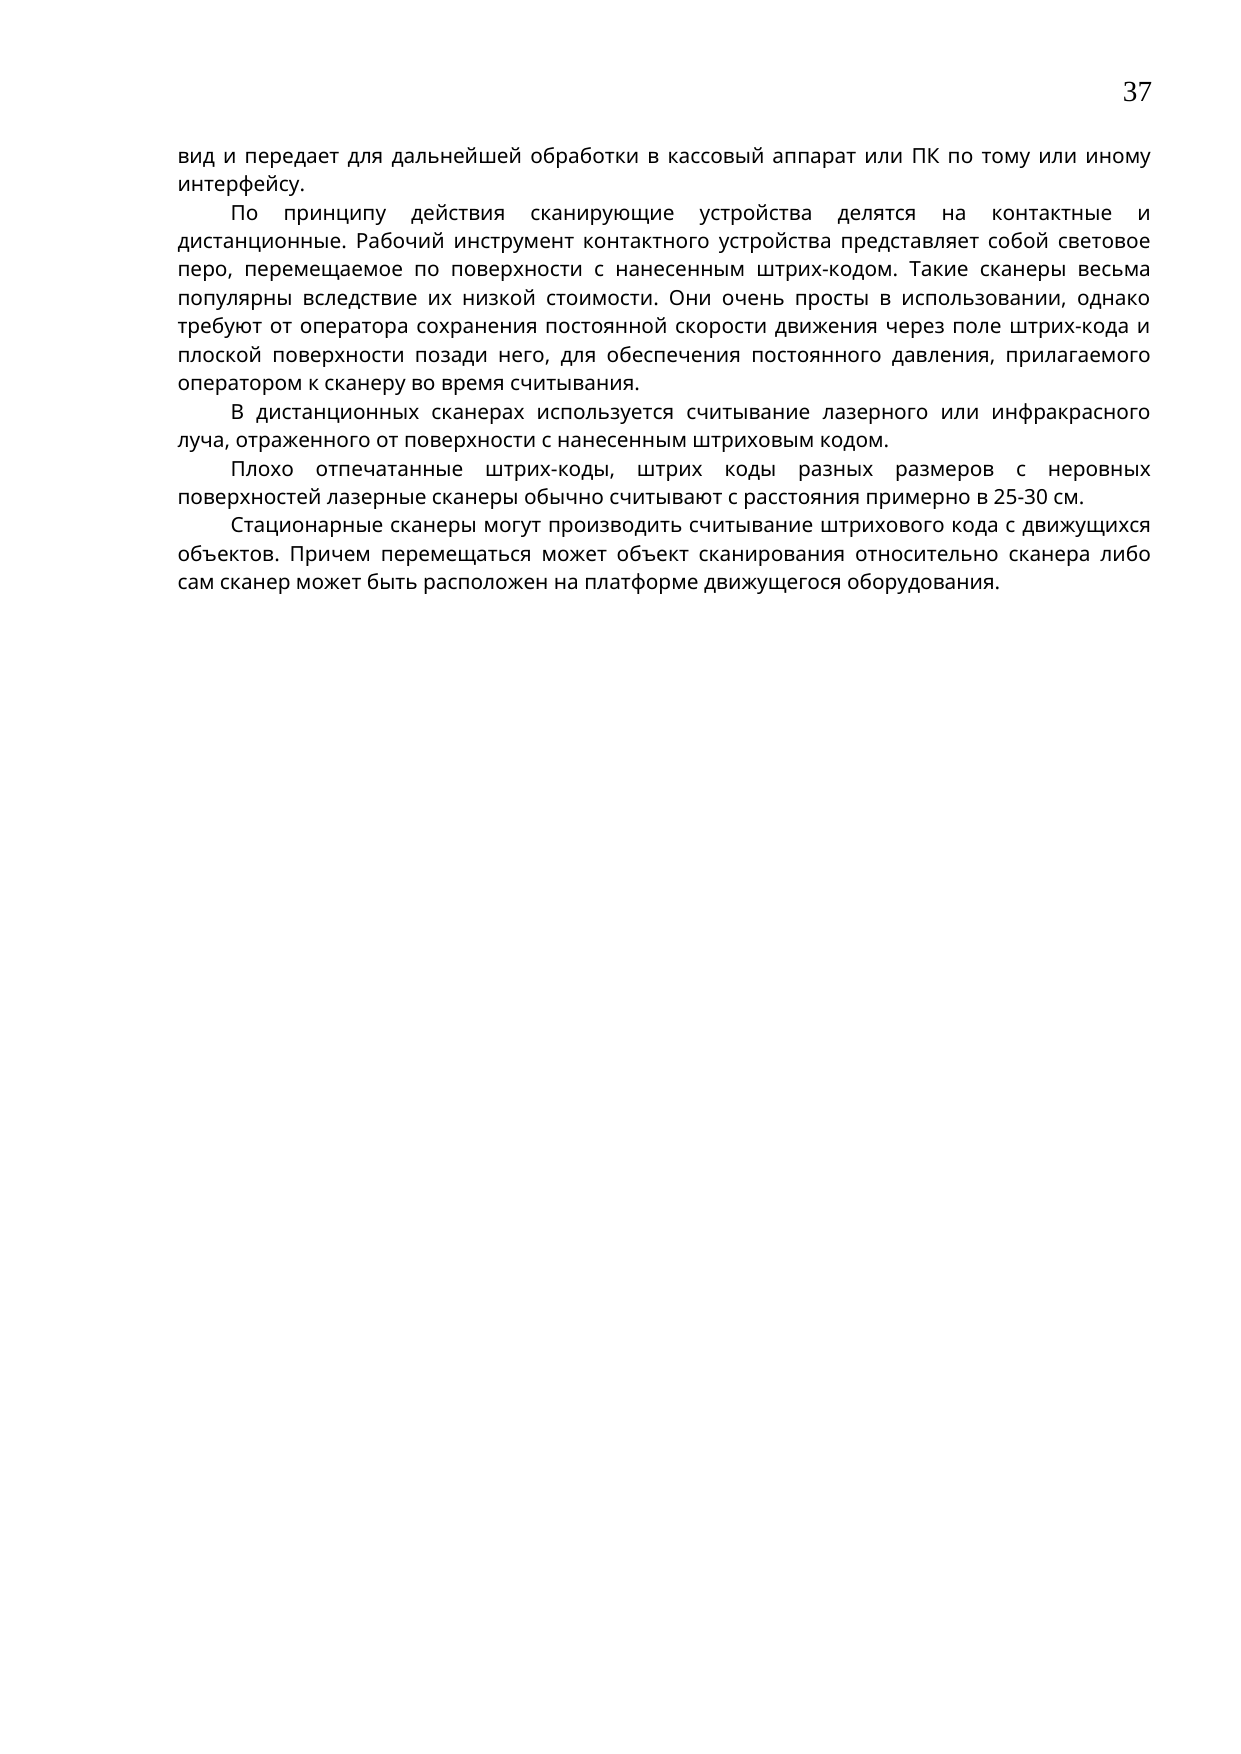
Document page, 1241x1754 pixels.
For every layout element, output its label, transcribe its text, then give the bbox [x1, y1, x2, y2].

text Плохо отпечатанные штрих-коды, штрих коды разных размеров с неровных поверхностей лазерные сканеры обычно считывают с расстояния примерно в 25-30 см. [177, 454, 1152, 511]
text По принципу действия сканирующие устройства делятся на контактные и дистанционные. Рабочий инструмент контактного устройства представляет собой световое перо, перемещаемое по поверхности с нанесенным штрих-кодом. Такие сканеры весьма популярны вследствие их низкой стоимости. Они очень просты в использовании, однако требуют от оператора сохранения постоянной скорости движения через поле штрих-кода и плоской поверхности позади него, для обеспечения постоянного давления, прилагаемого оператором к сканеру во время считывания. [177, 198, 1152, 397]
text В дистанционных сканерах используется считывание лазерного или инфракрасного луча, отраженного от поверхности с нанесенным штриховым кодом. [177, 397, 1152, 454]
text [177, 141, 1152, 198]
text Стационарные сканеры могут производить считывание штрихового кода с движущихся объектов. Причем перемещаться может объект сканирования относительно сканера либо сам сканер может быть расположен на платформе движущегося оборудования. [177, 511, 1152, 596]
